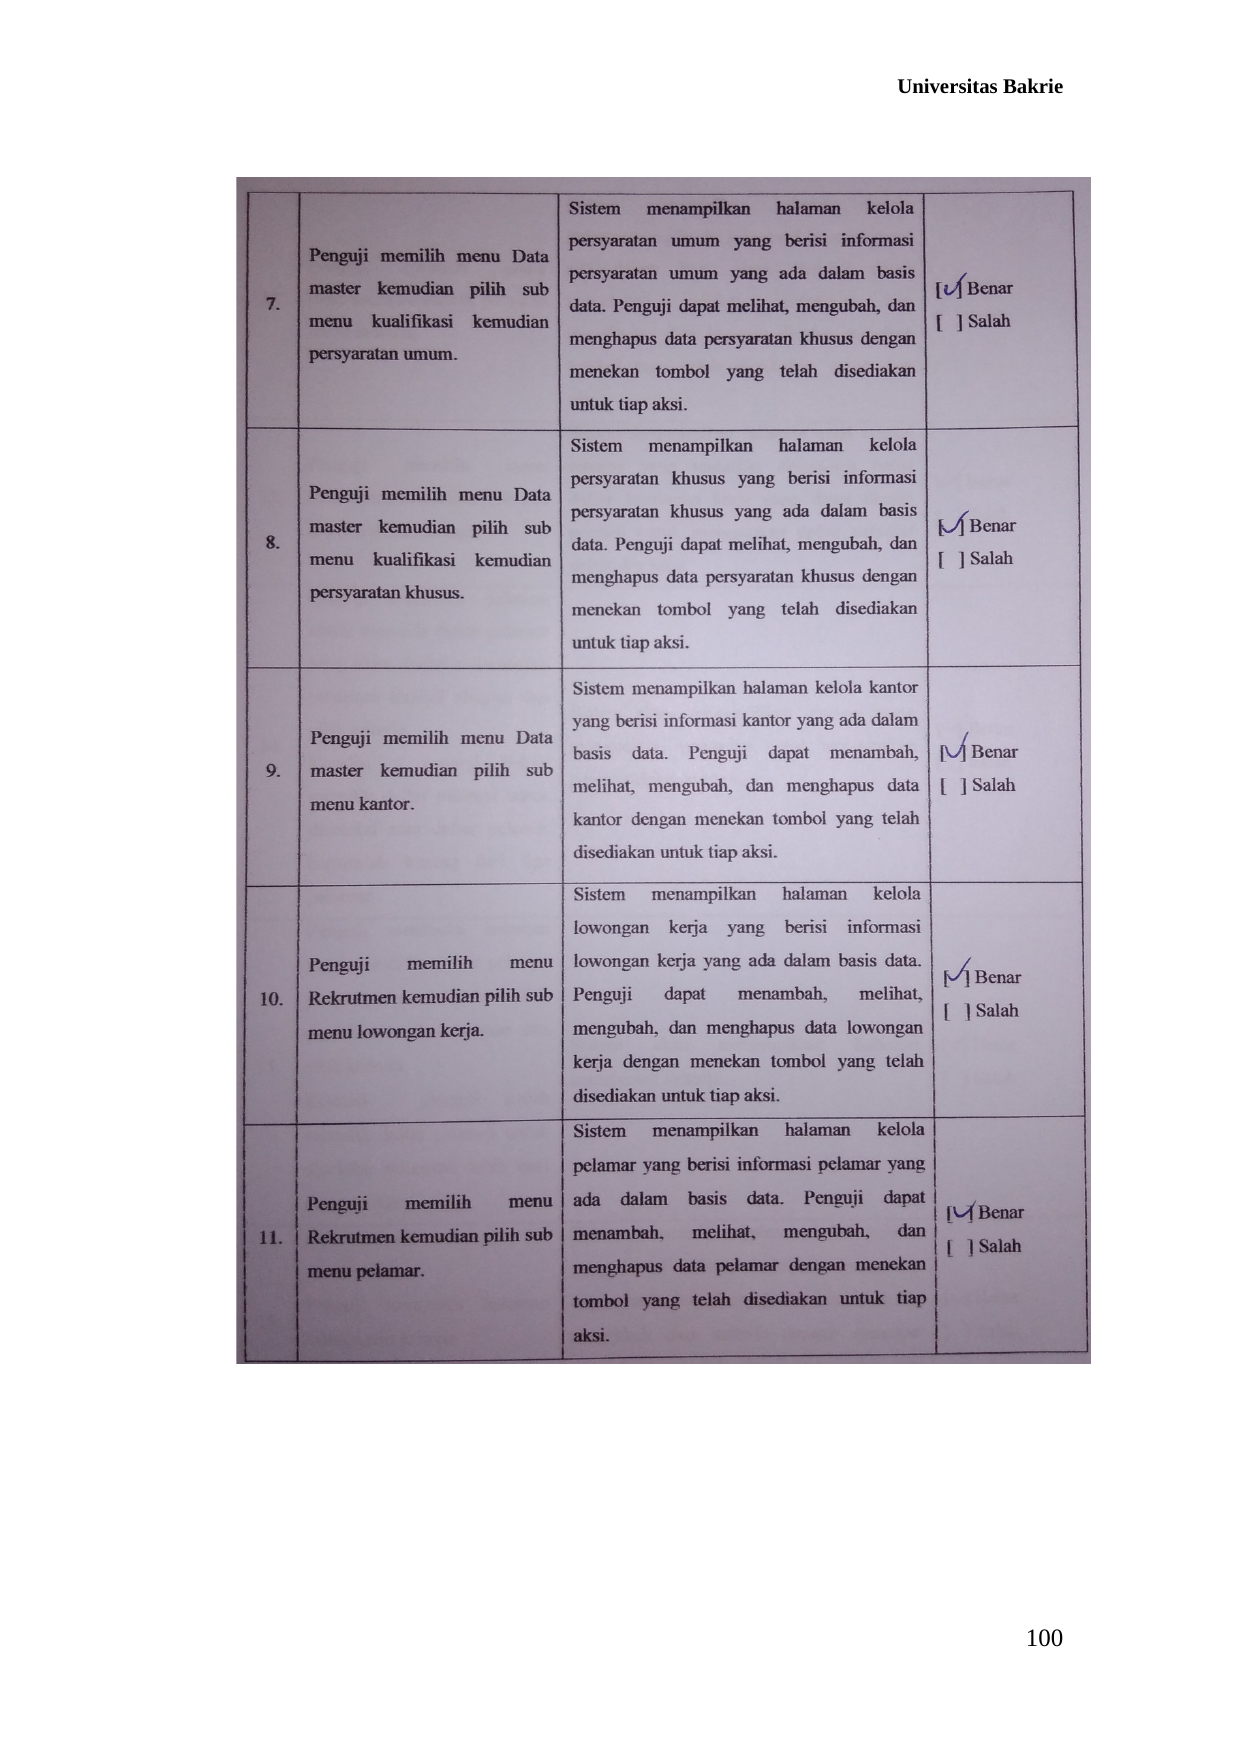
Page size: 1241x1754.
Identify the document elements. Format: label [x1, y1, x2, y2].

picture [236, 177, 1091, 1364]
